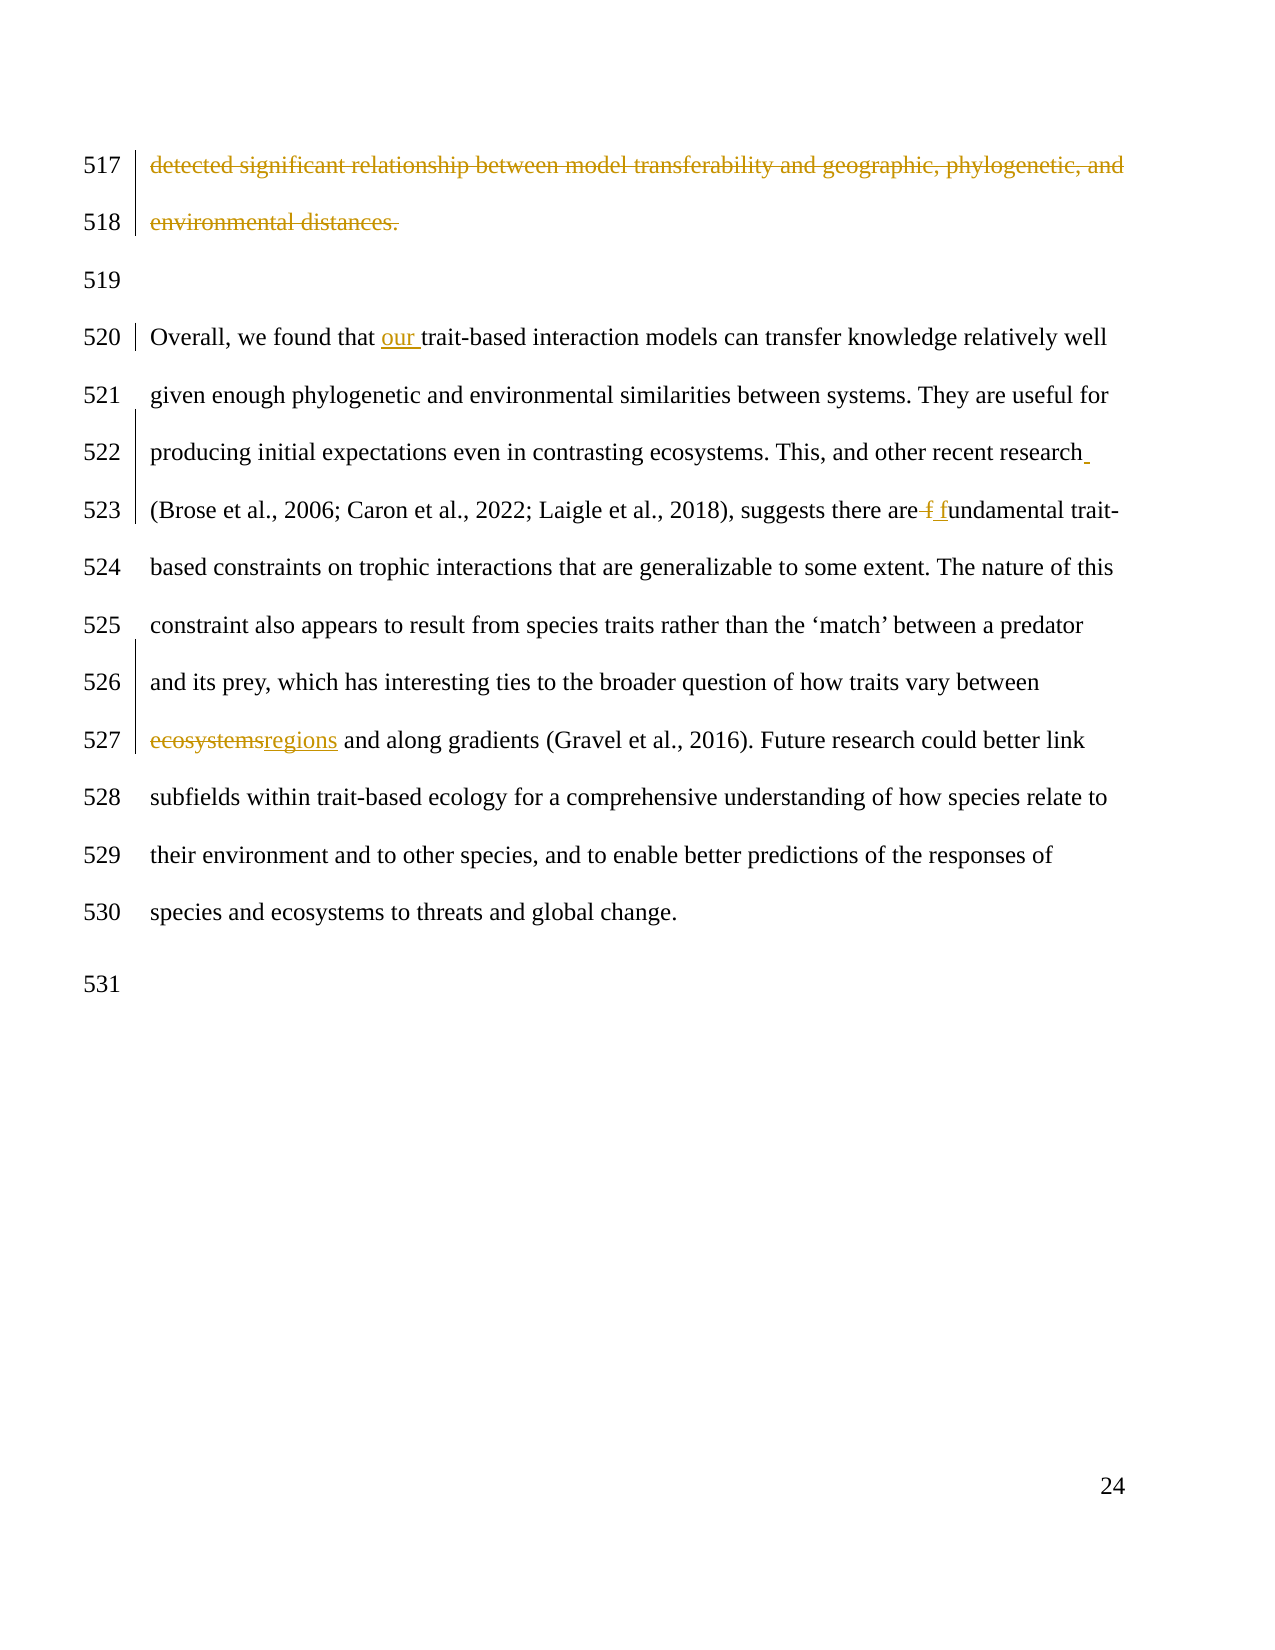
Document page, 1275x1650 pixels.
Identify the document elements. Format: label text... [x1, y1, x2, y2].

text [150, 150, 1125, 236]
text Overall, we found that trait-based interaction models can transfer knowledge relatively well given enough phylogenetic and environmental similarities between systems. They are useful for producing initial expectations even in contrasting ecosystems. This, and other recent research(Brose et al., 2006; Caron et al., 2022; Laigle et al., 2018), suggests there areundamental trait-based constraints on trophic interactions that are generalizable to some extent. The nature of this constraint also appears to result from species traits rather than the ‘match’ between a predator and its prey, which has interesting ties to the broader question of how traits vary between and along gradients (Gravel et al., 2016). Future research could better link subfields within trait-based ecology for a comprehensive understanding of how species relate to their environment and to other species, and to enable better predictions of the responses of species and ecosystems to threats and global change. [150, 322, 1125, 926]
